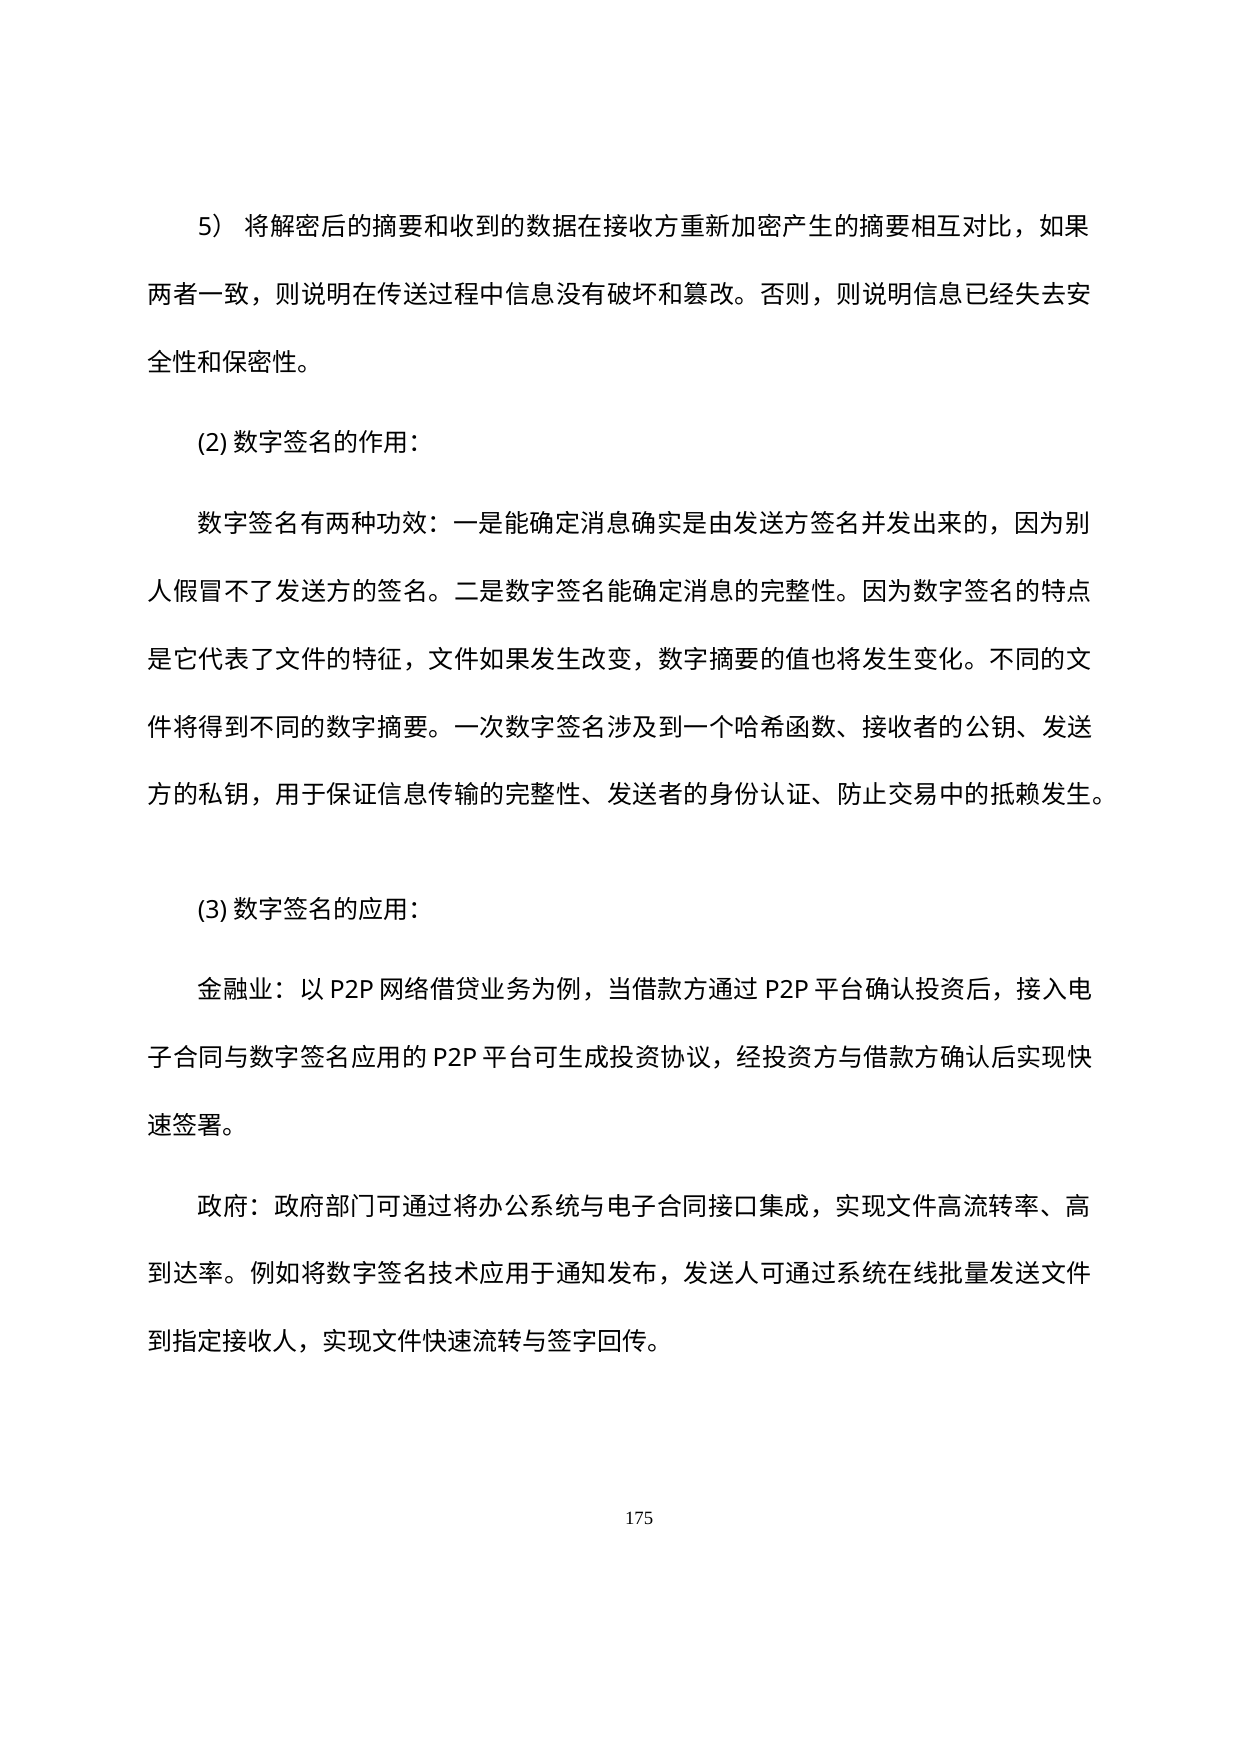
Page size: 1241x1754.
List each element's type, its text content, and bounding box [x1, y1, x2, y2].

text 金融业：以P2P网络借贷业务为例，当借款方通过P2P平台确认投资后，接入电子合同与数字签名应用的P2P平台可生成投资协议，经投资方与借款方确认后实现快速签署。 [148, 954, 1092, 1158]
text 数字签名有两种功效：一是能确定消息确实是由发送方签名并发出来的，因为别人假冒不了发送方的签名。二是数字签名能确定消息的完整性。因为数字签名的特点是它代表了文件的特征，文件如果发生改变，数字摘要的值也将发生变化。不同的文件将得到不同的数字摘要。一次数字签名涉及到一个哈希函数、接收者的公钥、发送方的私钥，用于保证信息传输的完整性、发送者的身份认证、防止交易中的抵赖发生。 [148, 487, 1092, 861]
text 政府：政府部门可通过将办公系统与电子合同接口集成，实现文件高流转率、高到达率。例如将数字签名技术应用于通知发布，发送人可通过系统在线批量发送文件到指定接收人，实现文件快速流转与签字回传。 [148, 1170, 1092, 1374]
text (3) 数字签名的应用： [148, 873, 1092, 941]
text (2) 数字签名的作用： [148, 407, 1092, 475]
text 5） 将解密后的摘要和收到的数据在接收方重新加密产生的摘要相互对比，如果两者一致，则说明在传送过程中信息没有破坏和篡改。否则，则说明信息已经失去安全性和保密性。 [148, 191, 1092, 394]
